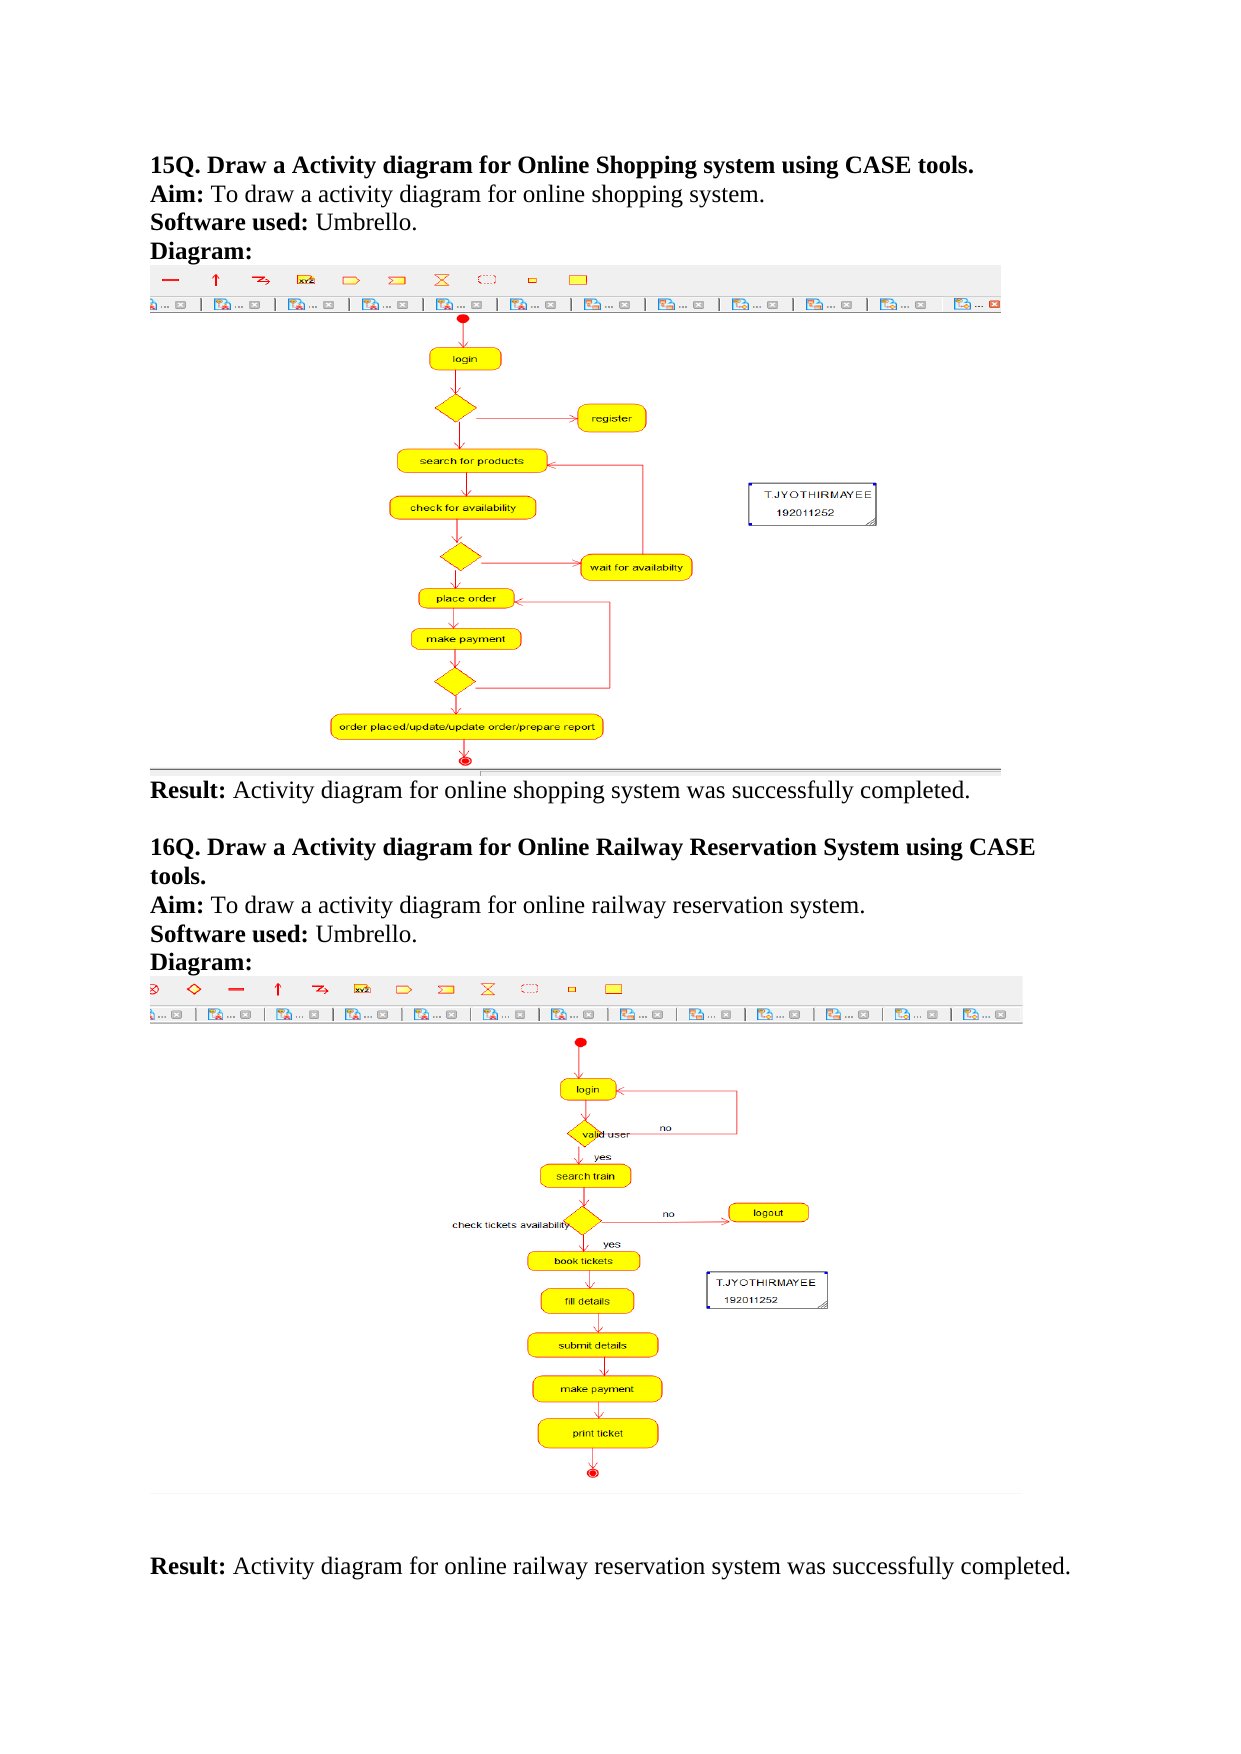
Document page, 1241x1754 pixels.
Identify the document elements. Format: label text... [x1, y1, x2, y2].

text Result: Activity diagram for online shopping system was successfully completed. [150, 775, 1090, 804]
text Aim: To draw a activity diagram for online railway reservation system. [150, 890, 1090, 919]
picture [150, 265, 1001, 776]
text 16Q. Draw a Activity diagram for Online Railway Reservation System using CASE tools. [150, 832, 1090, 890]
text Result: Activity diagram for online railway reservation system was successfully completed. [150, 1551, 1090, 1580]
text Diagram: [150, 947, 1090, 976]
text Software used: Umbrello. [150, 919, 1090, 947]
text Software used: Umbrello. [150, 207, 1090, 236]
text Aim: To draw a activity diagram for online shopping system. [150, 179, 1090, 207]
picture [150, 976, 1023, 1494]
text 15Q. Draw a Activity diagram for Online Shopping system using CASE tools. [150, 150, 1090, 179]
text Diagram: [150, 236, 1090, 265]
